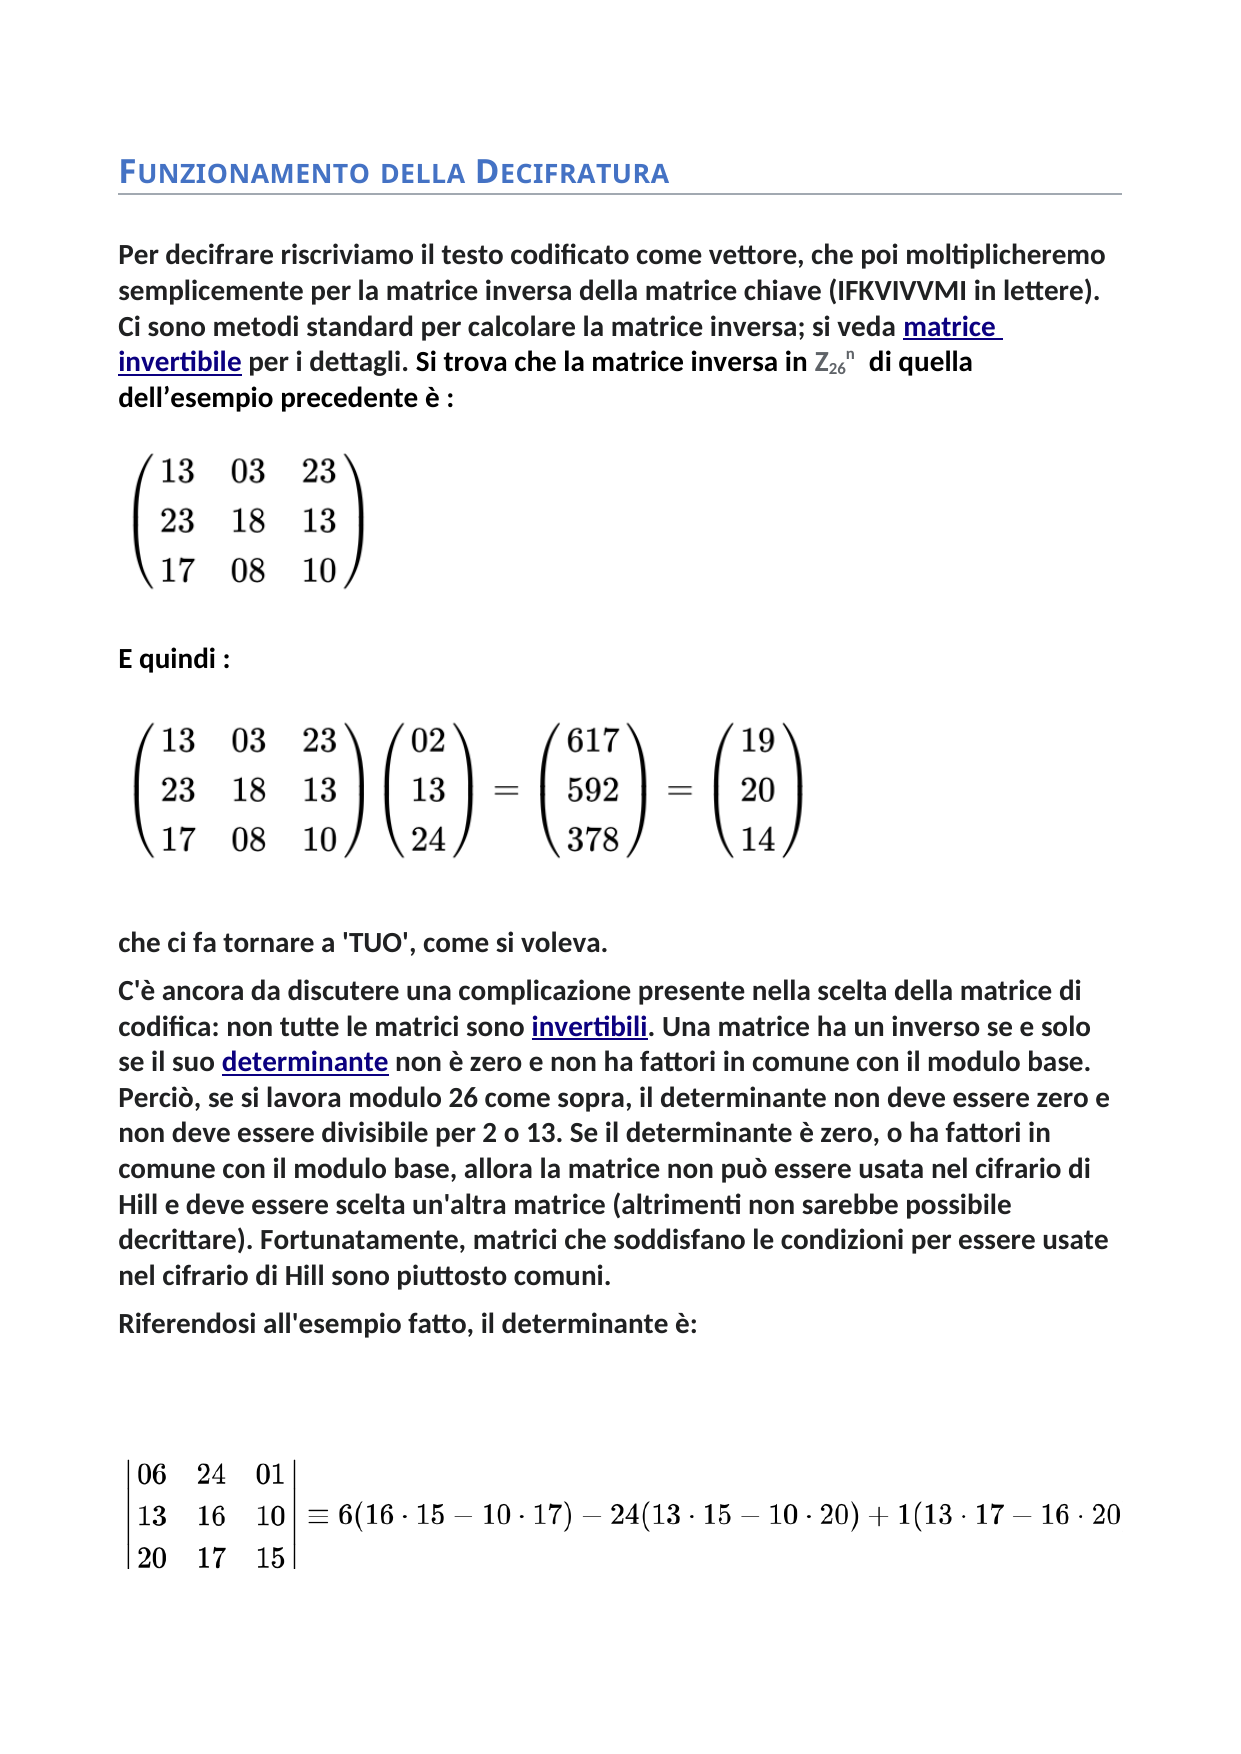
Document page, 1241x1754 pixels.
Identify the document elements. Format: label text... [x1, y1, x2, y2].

text che ci fa tornare a 'TUO', come si voleva. [118, 924, 1122, 959]
text E quindi : [118, 640, 1122, 676]
picture [118, 1449, 1123, 1569]
text C'è ancora da discutere una complicazione presente nella scelta della matrice di codifica: non tutte le matrici sono invertibili. Una matrice ha un inverso se e solo se il suo determinante non è zero e non ha fattori in comune con il modulo base. Perciò, se si lavora modulo 26 come sopra, il determinante non deve essere zero e non deve essere divisibile per 2 o 13. Se il determinante è zero, o ha fattori in comune con il modulo base, allora la matrice non può essere usata nel cifrario di Hill e deve essere scelta un'altra matrice (altrimenti non sarebbe possibile decrittare). Fortunatamente, matrici che soddisfano le condizioni per essere usate nel cifrario di Hill sono piuttosto comuni. [118, 972, 1122, 1293]
subtitle Funzionamento della Decifratura [118, 148, 1122, 193]
text Per decifrare riscriviamo il testo codificato come vettore, che poi moltiplicheremo semplicemente per la matrice inversa della matrice chiave (IFKVIVVMI in lettere). Ci sono metodi standard per calcolare la matrice inversa; si veda matrice invertibile per i dettagli. Si trova che la matrice inversa in Z26n di quella dell’esempio precedente è : [118, 236, 1122, 414]
picture [118, 450, 402, 605]
text Riferendosi all'esempio fatto, il determinante è: [118, 1305, 1122, 1341]
picture [118, 711, 810, 876]
